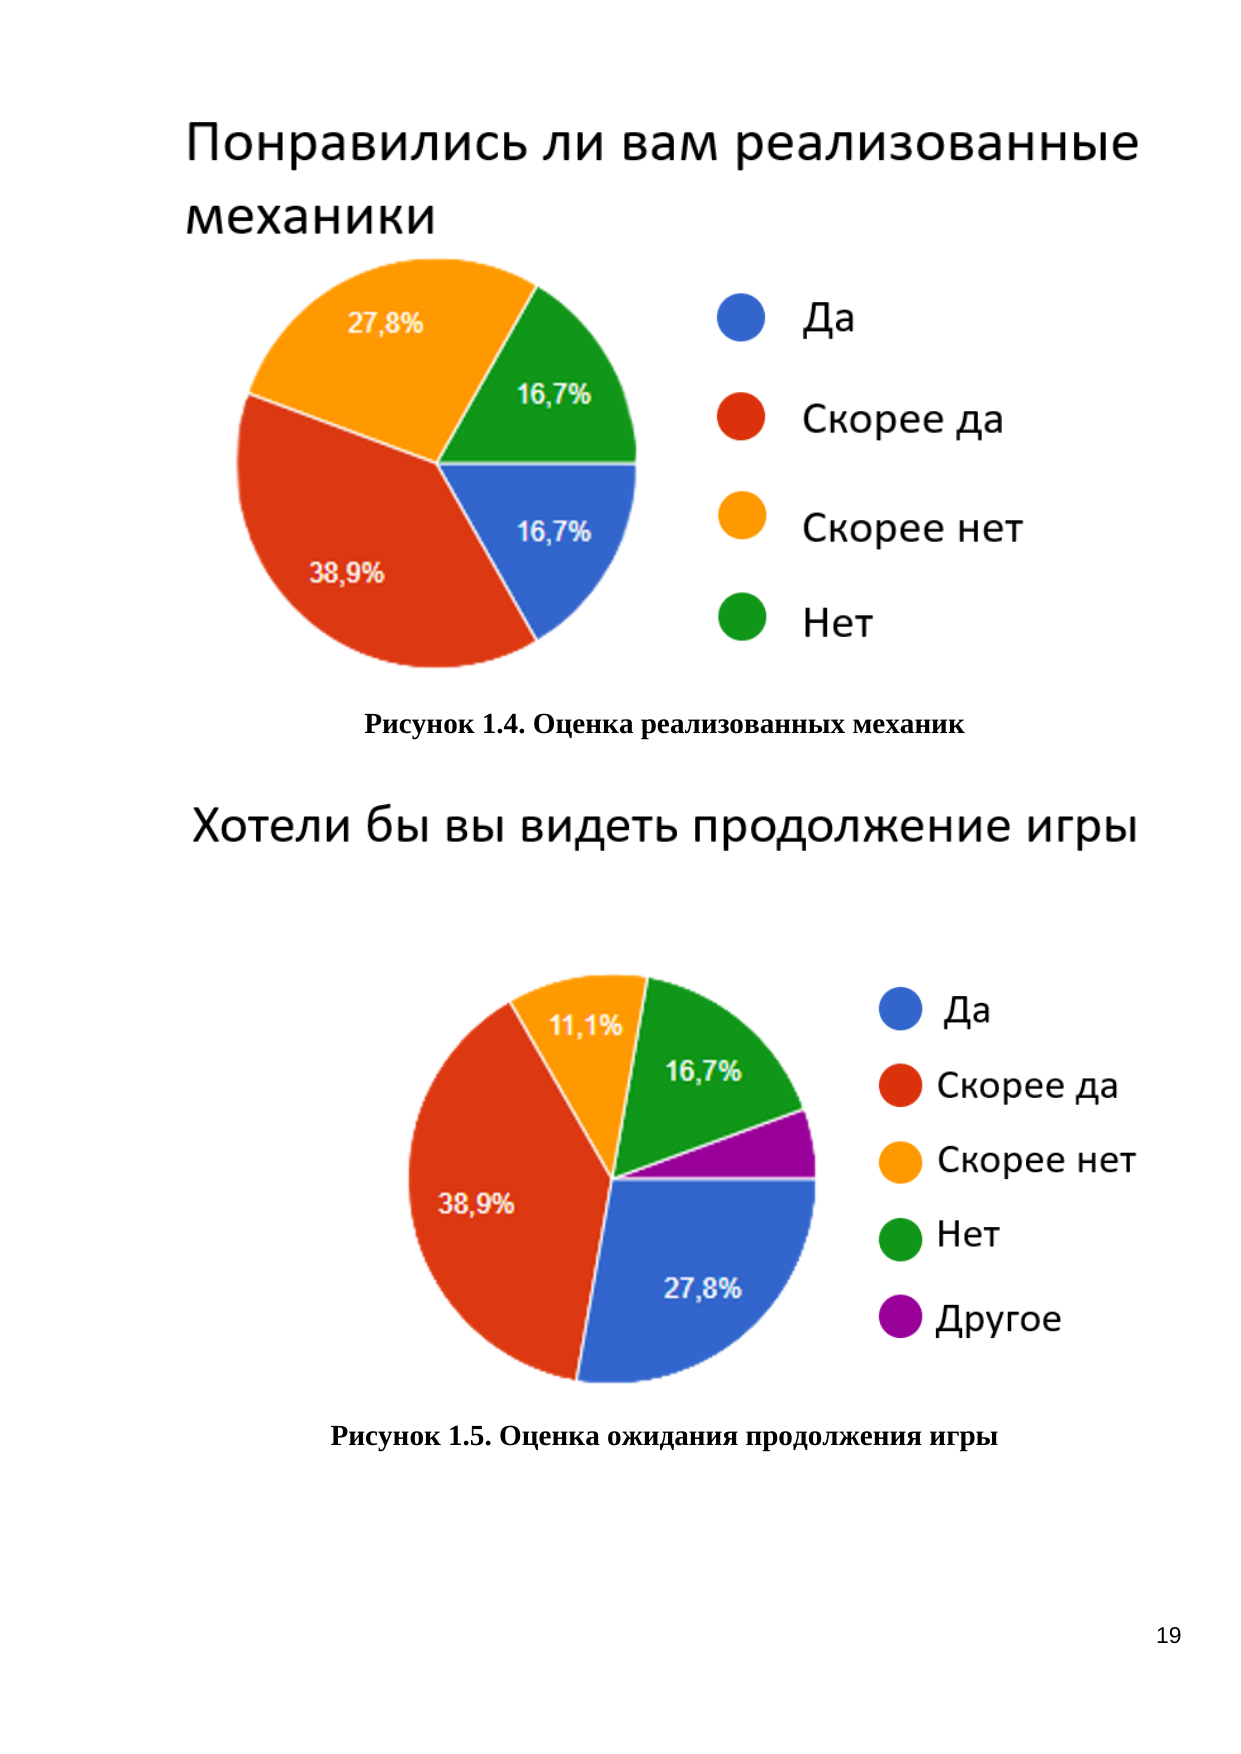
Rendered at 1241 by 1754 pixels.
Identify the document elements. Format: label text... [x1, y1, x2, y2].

text Рисунок 1.5. Оценка ожидания продолжения игры [148, 1418, 1181, 1451]
picture [156, 88, 1173, 689]
picture [158, 781, 1171, 1401]
text Рисунок 1.4. Оценка реализованных механик [148, 706, 1181, 739]
